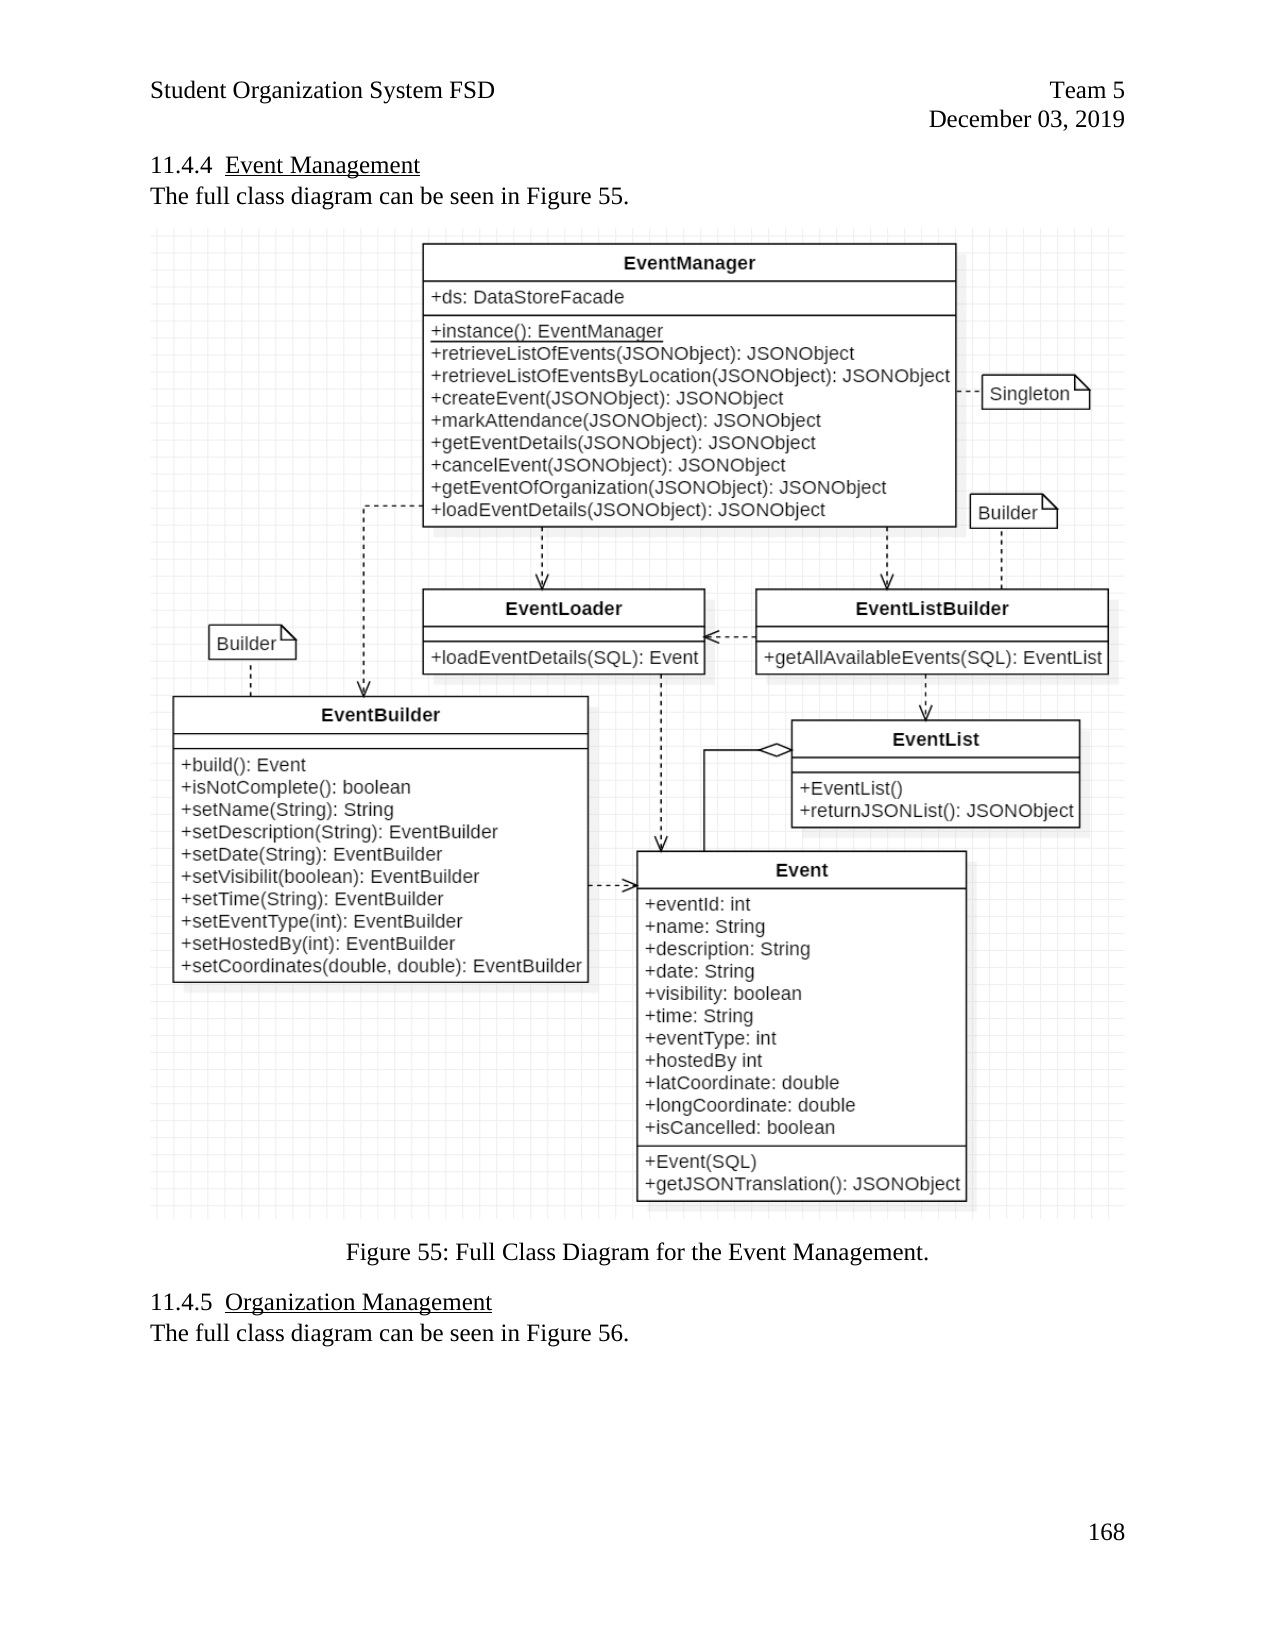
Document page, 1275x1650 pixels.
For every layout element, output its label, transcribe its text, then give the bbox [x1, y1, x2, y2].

subtitle Organization Management [150, 1287, 1125, 1316]
text The full class diagram can be seen in Figure 56. [150, 1318, 1125, 1347]
text Figure 55: Full Class Diagram for the Event Management. [150, 1237, 1125, 1266]
picture [150, 228, 1125, 1219]
subtitle Event Management [150, 150, 1125, 179]
text The full class diagram can be seen in Figure 55. [150, 181, 1125, 210]
